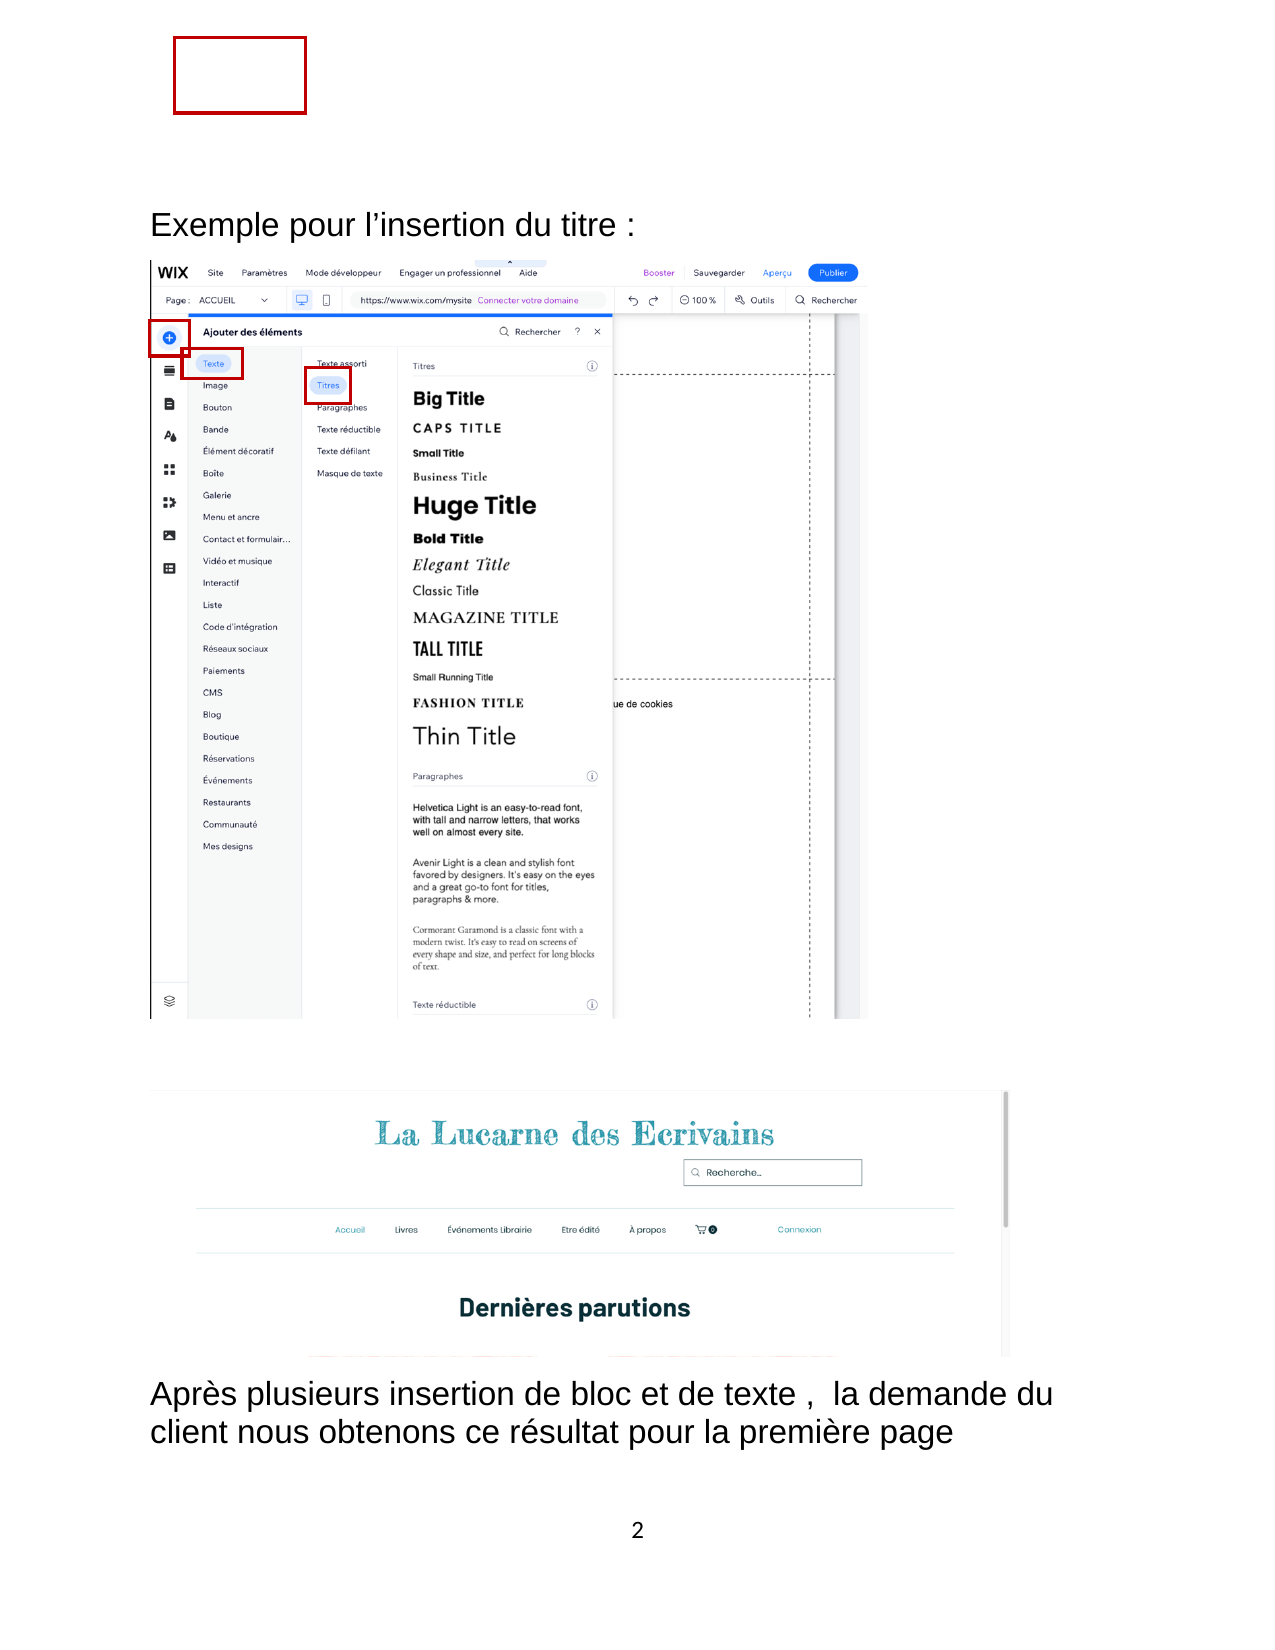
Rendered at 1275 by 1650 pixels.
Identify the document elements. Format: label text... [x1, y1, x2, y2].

picture [151, 322, 188, 354]
picture [150, 260, 868, 1019]
picture [150, 1090, 1010, 1357]
text Exemple pour l’insertion du titre : [150, 205, 1125, 243]
text Après plusieurs insertion de bloc et de texte , la demande du client nous obtenons ce résultat pour la première page [150, 1374, 1125, 1451]
picture [184, 350, 241, 377]
